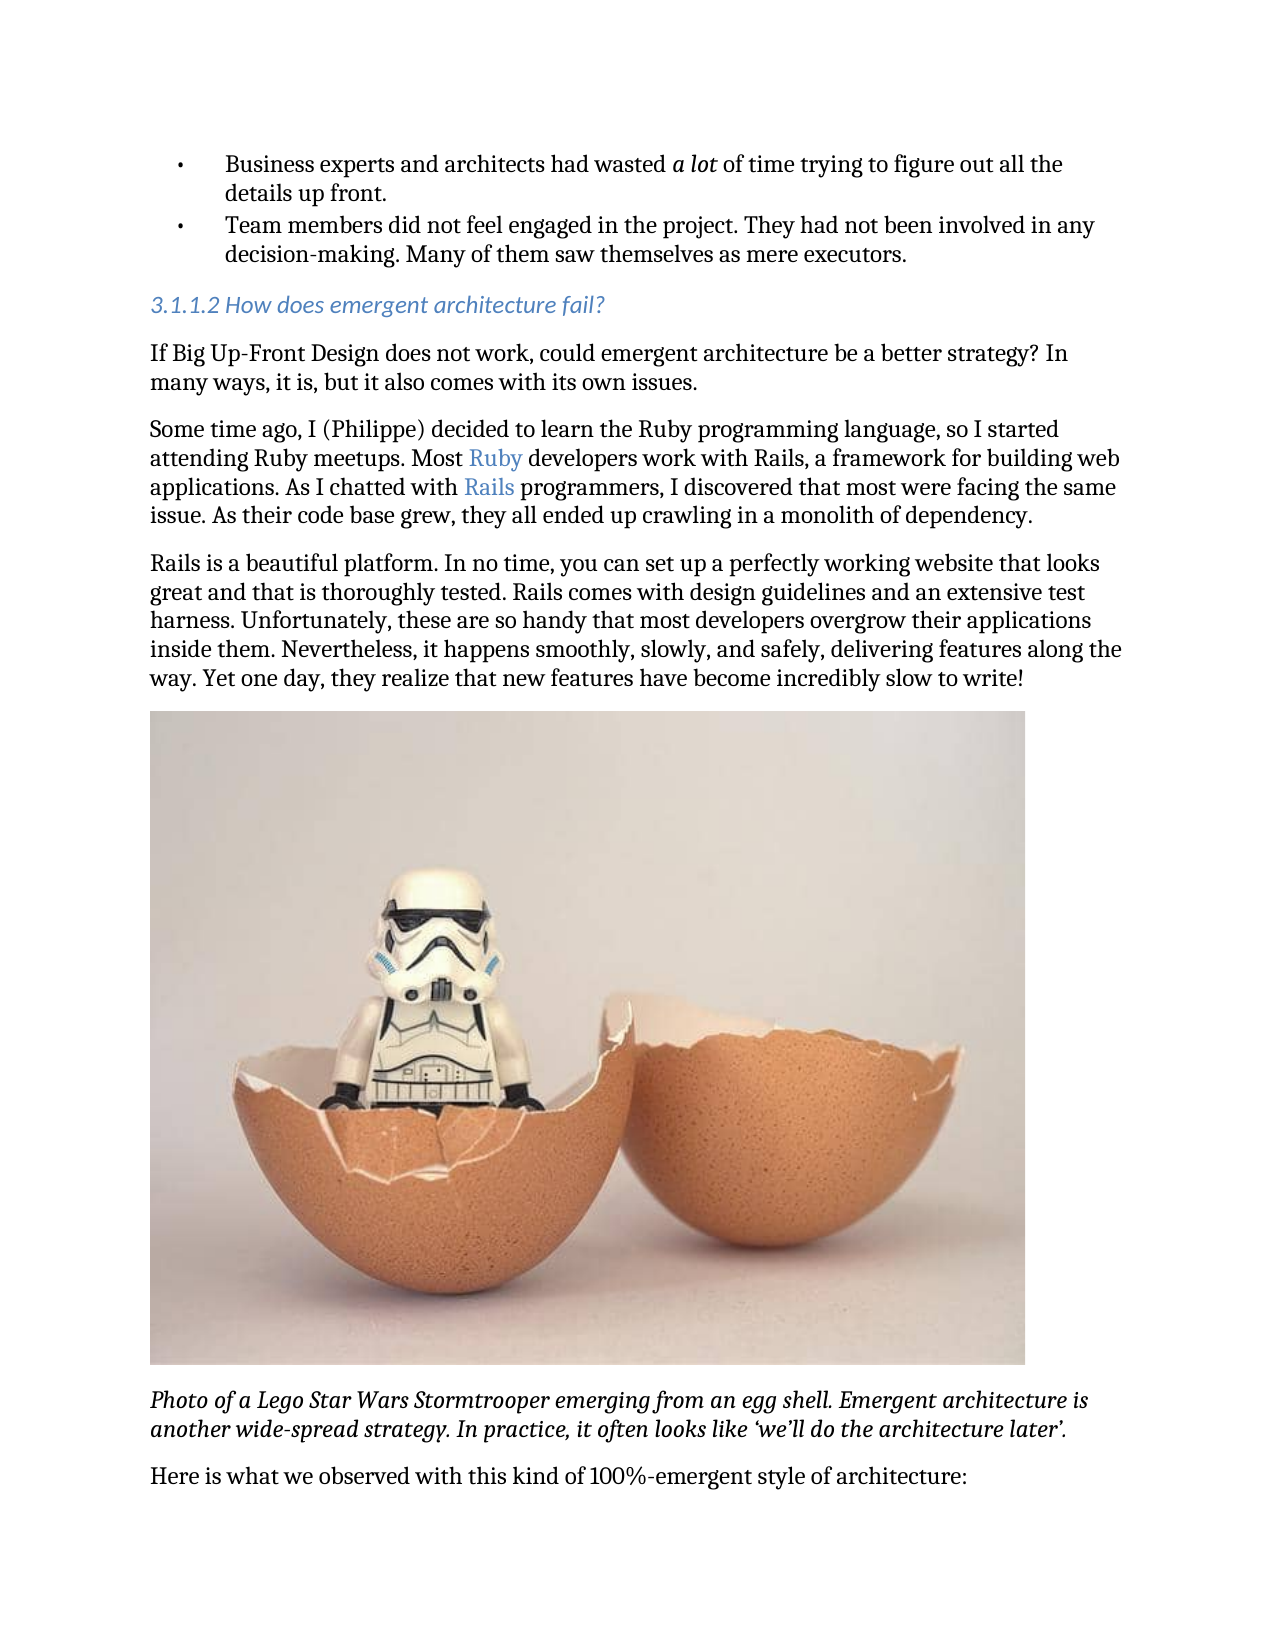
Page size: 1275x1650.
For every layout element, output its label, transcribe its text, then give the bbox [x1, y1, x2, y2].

list Business experts and architects had wasted a lot of time trying to figure out all the details up front. [175, 150, 1125, 207]
list Team members did not feel engaged in the project. They had not been involved in any decision-making. Many of them saw themselves as mere executors. [175, 211, 1125, 269]
text Rails is a beautiful platform. In no time, you can set up a perfectly working website that looks great and that is thoroughly tested. Rails comes with design guidelines and an extensive test harness. Unfortunately, these are so handy that most developers overgrow their applications inside them. Nevertheless, it happens smoothly, slowly, and safely, delivering features along the way. Yet one day, they realize that new features have become incredibly slow to write! [150, 549, 1125, 693]
text Here is what we observed with this kind of 100%-emergent style of architecture: [150, 1462, 1125, 1491]
text Photo of a Lego Star Wars Stormtrooper emerging from an egg shell. Emergent architecture is another wide-spread strategy. In practice, it often looks like ‘we’ll do the architecture later’. [150, 1386, 1125, 1443]
text Some time ago, I (Philippe) decided to learn the Ruby programming language, so I started attending Ruby meetups. Most Ruby developers work with Rails, a framework for building web applications. As I chatted with Rails programmers, I discovered that most were facing the same issue. As their code base grew, they all ended up crawling in a monolith of dependency. [150, 415, 1125, 530]
picture [150, 711, 1025, 1365]
text If Big Up-Front Design does not work, could emergent architecture be a better strategy? In many ways, it is, but it also comes with its own issues. [150, 339, 1125, 396]
subtitle 3.1.1.2 How does emergent architecture fail? [150, 289, 1125, 320]
